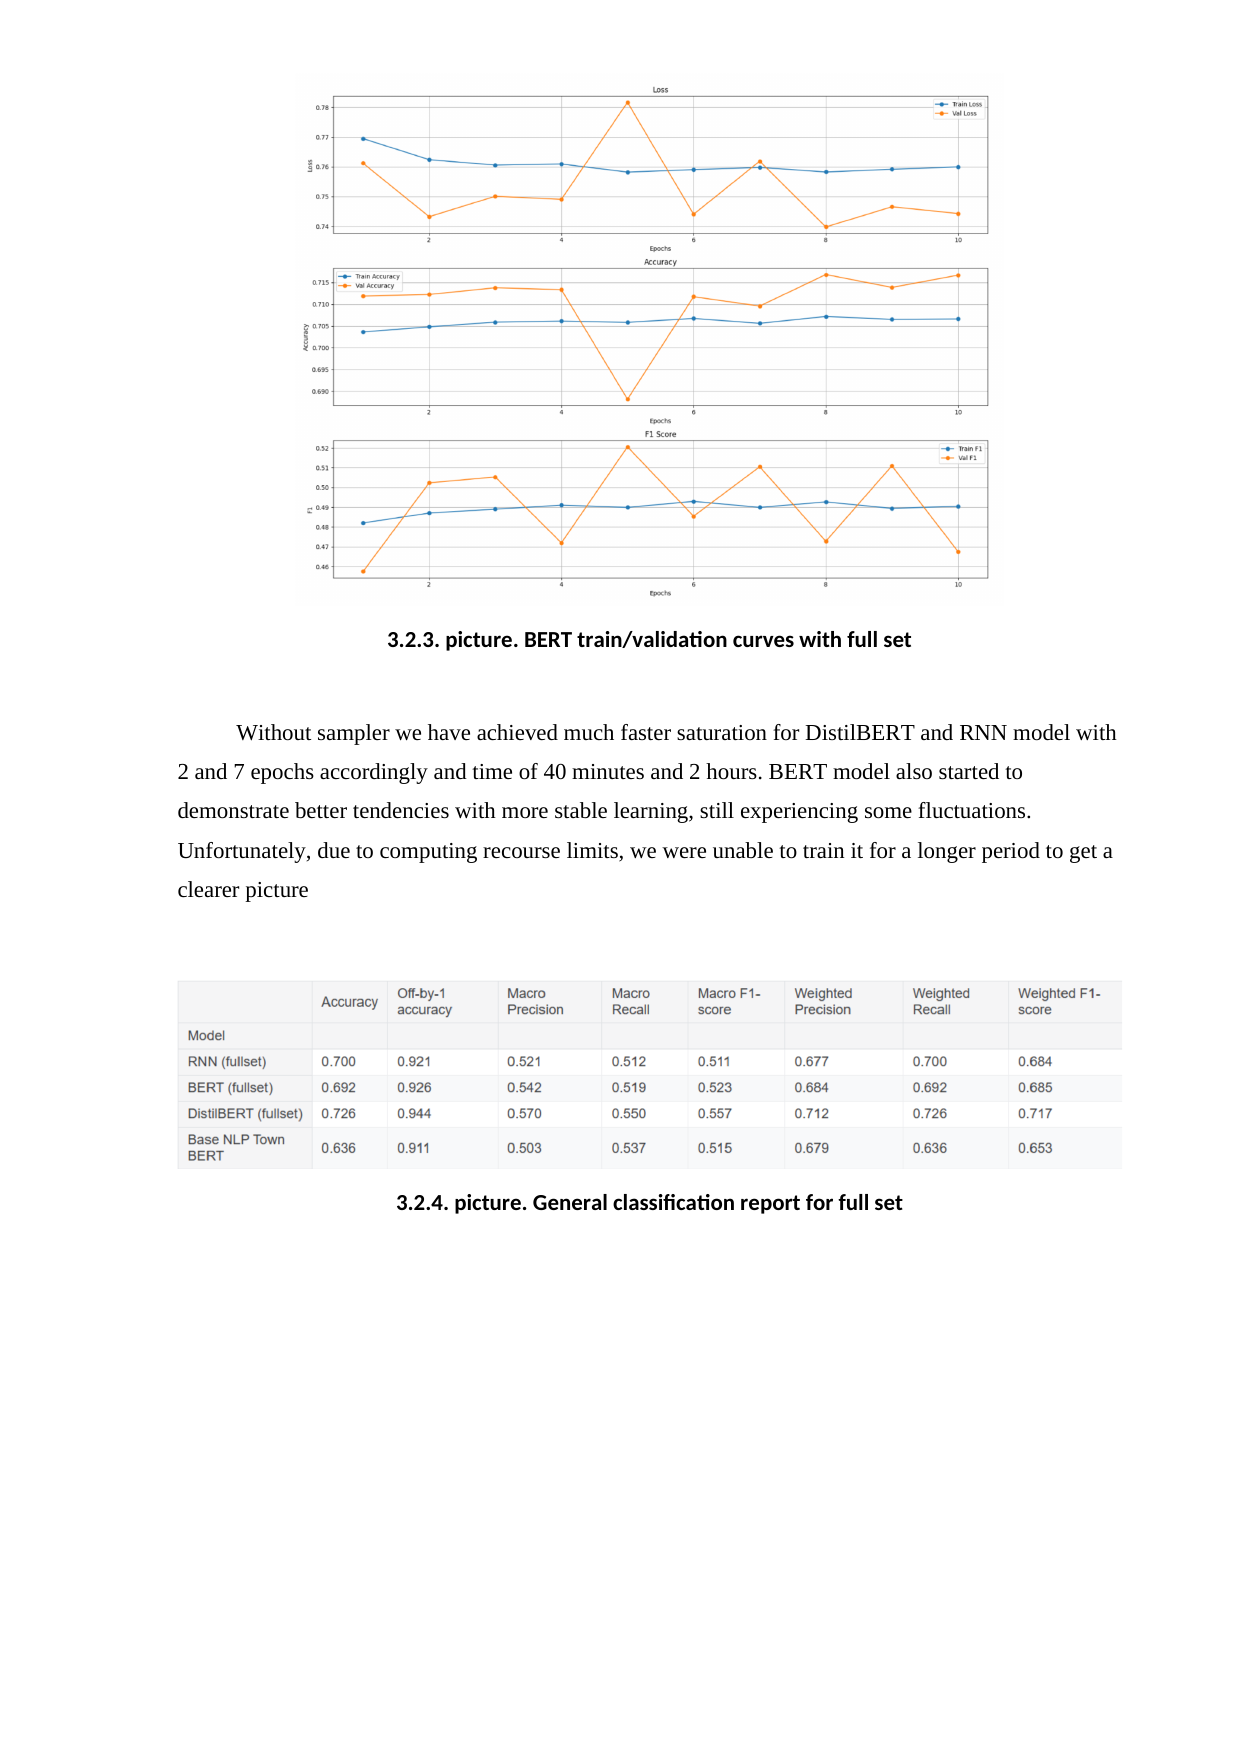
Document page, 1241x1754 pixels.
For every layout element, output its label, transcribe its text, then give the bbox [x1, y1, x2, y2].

text 3.2.3. picture. BERT train/validation curves with full set [177, 625, 1122, 653]
text Without sampler we have achieved much faster saturation for DistilBERT and RNN model with 2 and 7 epochs accordingly and time of 40 minutes and 2 hours. BERT model also started to demonstrate better tendencies with more stable learning, still experiencing some fluctuations. Unfortunately, due to computing recourse limits, we were unable to train it for a longer period to get a clearer picture [177, 719, 1122, 903]
text 3.2.4. picture. General classification report for full set [177, 1188, 1122, 1216]
picture [295, 73, 1004, 606]
picture [177, 977, 1123, 1169]
